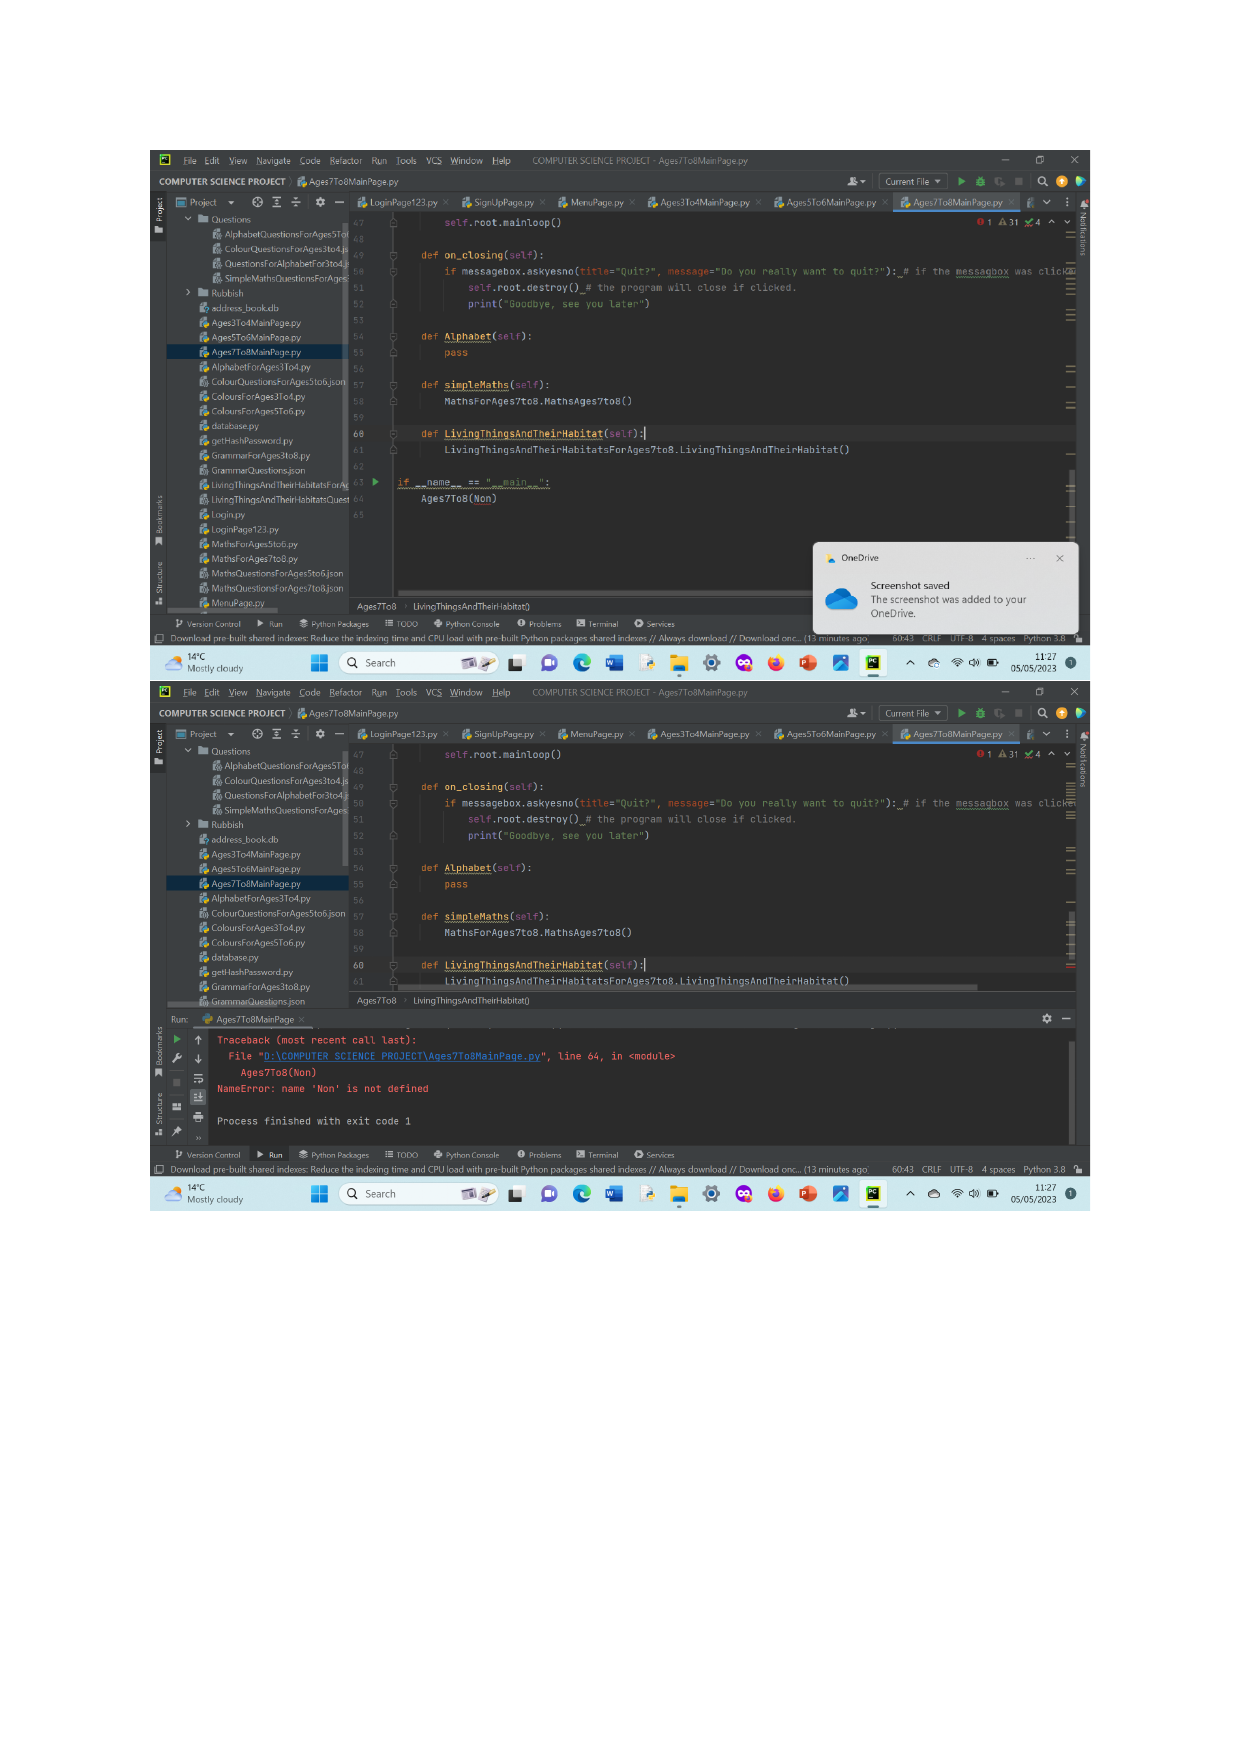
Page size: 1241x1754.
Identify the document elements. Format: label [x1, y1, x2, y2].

picture [150, 150, 1091, 680]
picture [150, 681, 1091, 1211]
